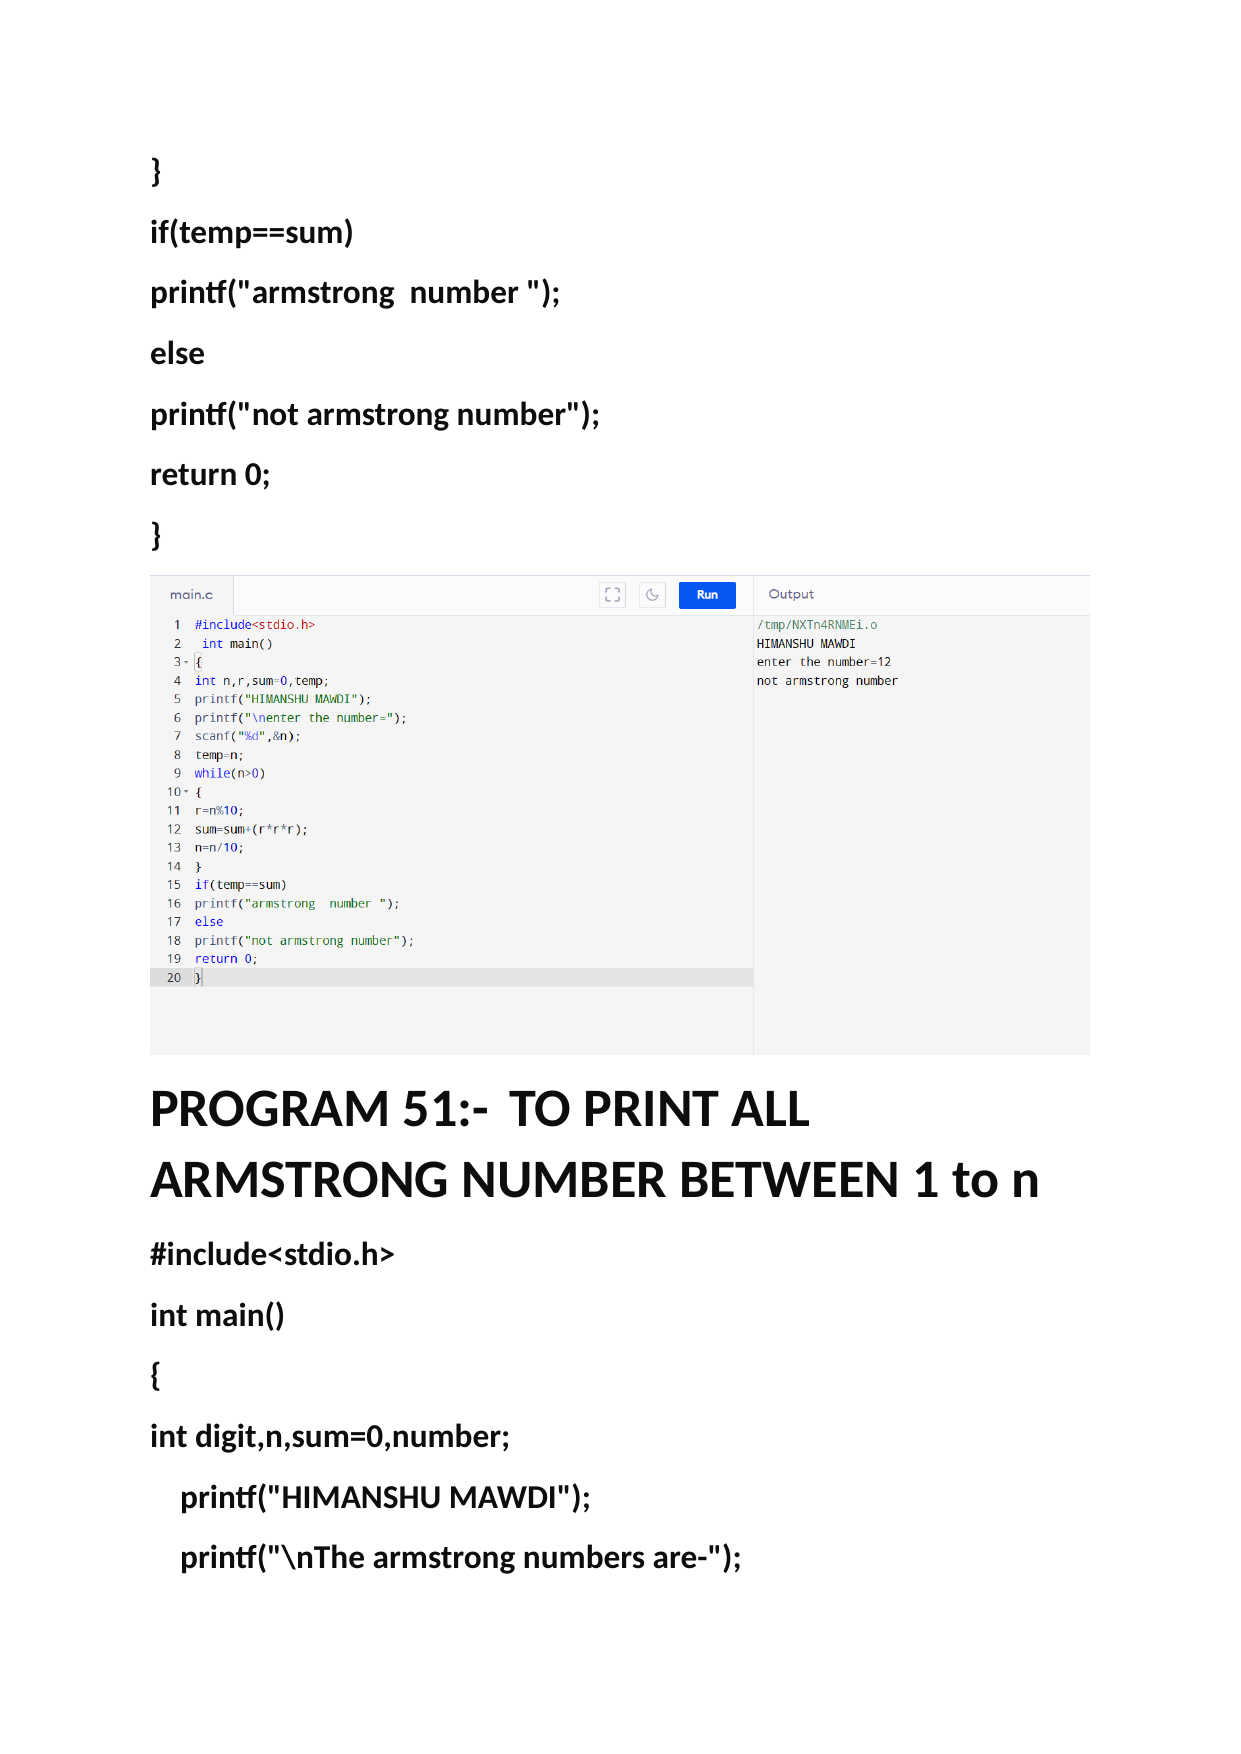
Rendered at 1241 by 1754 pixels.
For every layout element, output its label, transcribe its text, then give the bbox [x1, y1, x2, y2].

text } [150, 514, 1090, 554]
text printf("HIMANSHU MAWDI"); [150, 1476, 1090, 1516]
text PROGRAM 51:- TO PRINT ALL ARMSTRONG NUMBER BETWEEN 1 to n [150, 1074, 1090, 1211]
text printf("not armstrong number"); [150, 392, 1090, 433]
text if(temp==sum) [150, 211, 1090, 251]
text int digit,n,sum=0,number; [150, 1415, 1090, 1456]
text printf("\nThe armstrong numbers are-"); [150, 1536, 1090, 1577]
text #include<stdio.h> [150, 1233, 1090, 1274]
picture [150, 574, 1091, 1055]
text int main() [150, 1294, 1090, 1334]
text { [150, 1354, 1090, 1395]
text } [150, 150, 1090, 191]
text return 0; [150, 453, 1090, 494]
text else [150, 332, 1090, 373]
text printf("armstrong number "); [150, 271, 1090, 312]
